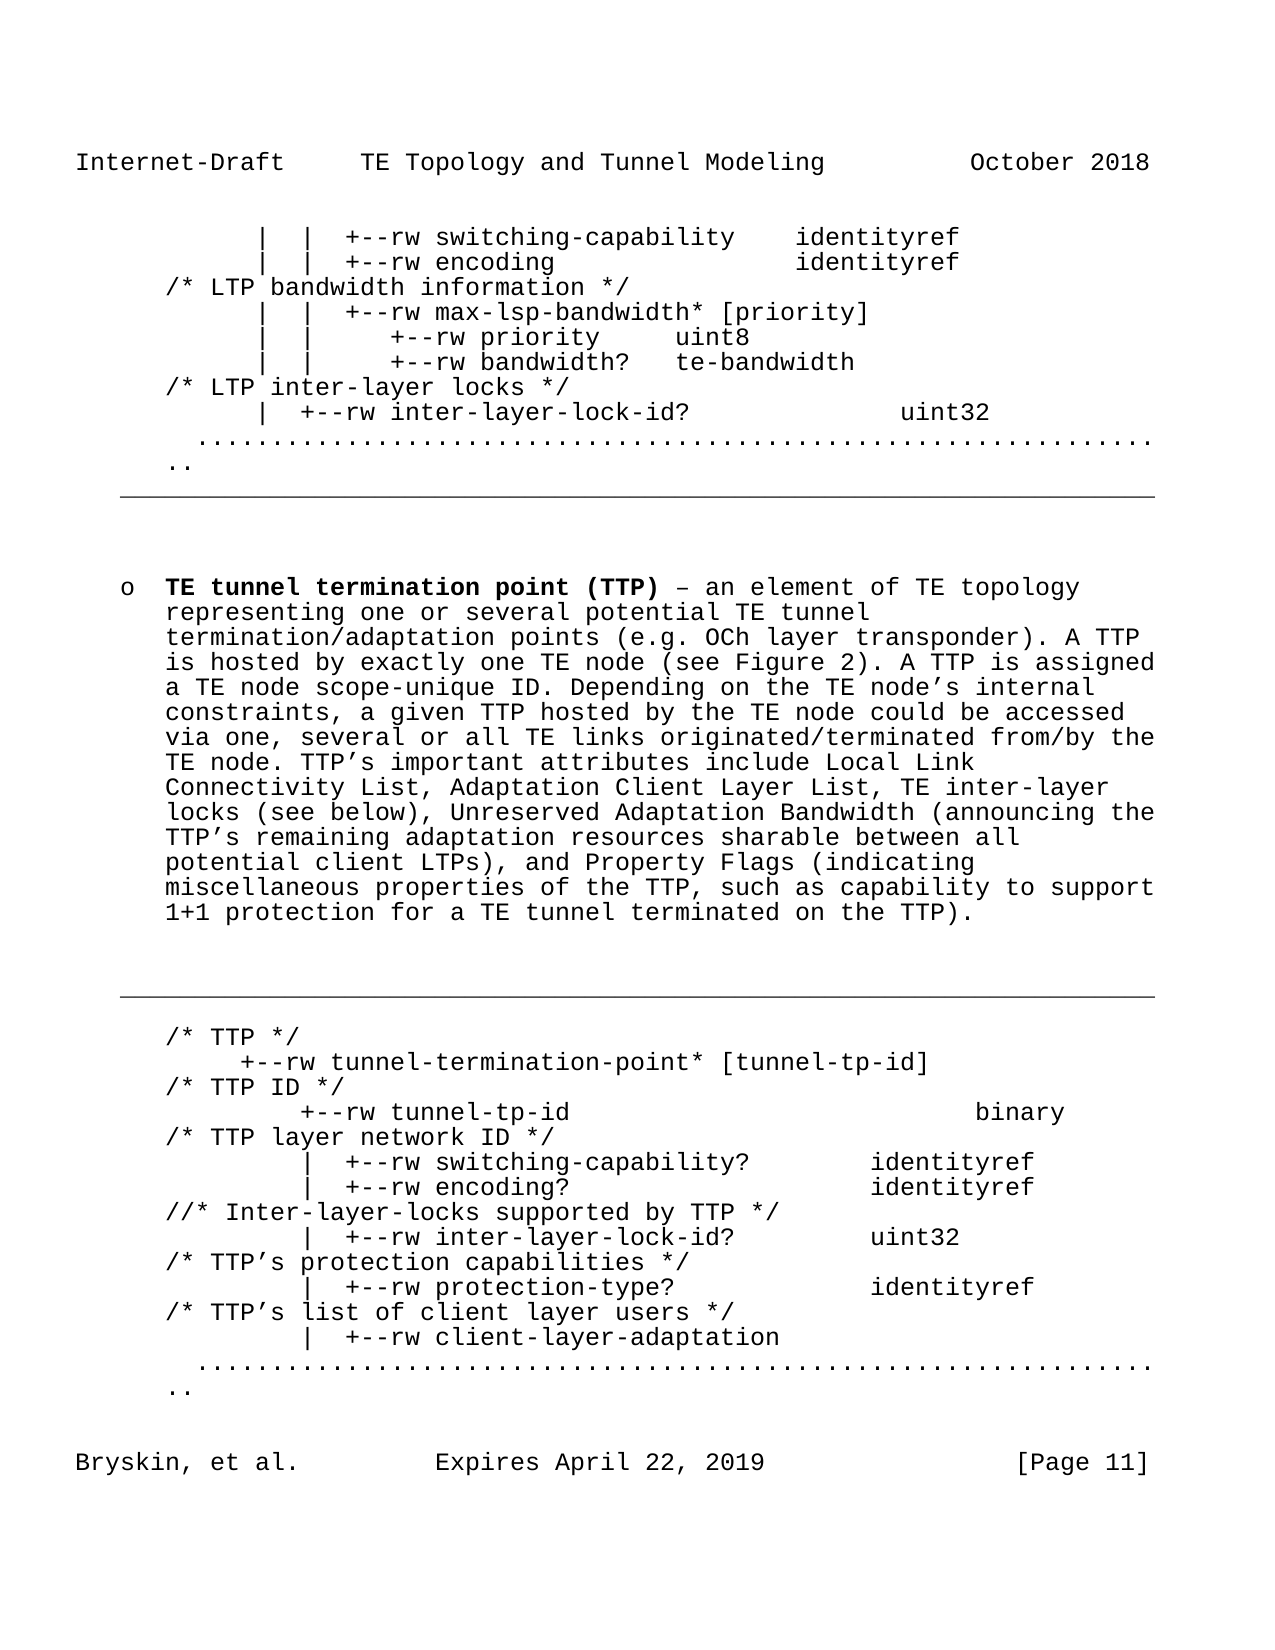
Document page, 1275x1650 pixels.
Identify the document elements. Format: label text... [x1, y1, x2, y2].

list TE tunnel termination point (TTP) – an element of TE topology representing one or several potential TE tunnel termination/adaptation points (e.g. OCh layer transponder). A TTP is hosted by exactly one TE node (see Figure 2). A TTP is assigned a TE node scope-unique ID. Depending on the TE node’s internal constraints, a given TTP hosted by the TE node could be accessed via one, several or all TE links originated/terminated from/by the TE node. TTP’s important attributes include Local Link Connectivity List, Adaptation Client Layer List, TE inter-layer locks (see below), Unreserved Adaptation Bandwidth (announcing the TTP’s remaining adaptation resources sharable between all potential client LTPs), and Property Flags (indicating miscellaneous properties of the TTP, such as capability to support 1+1 protection for a TE tunnel terminated on the TTP). [120, 575, 1158, 925]
text /* TTP ID */ [165, 1075, 1158, 1100]
text | | +--rw encoding identityref [165, 250, 1158, 275]
text /* LTP bandwidth information */ [165, 275, 1158, 300]
text | | +--rw bandwidth? te-bandwidth [165, 350, 1158, 375]
text /* TTP layer network ID */ [165, 1125, 1158, 1150]
text //* Inter-layer-locks supported by TTP */ [165, 1200, 1158, 1225]
text /* TTP */ [165, 1025, 1158, 1050]
text | | +--rw switching-capability identityref [165, 225, 1158, 250]
text | | +--rw max-lsp-bandwidth* [priority] [165, 300, 1158, 325]
list _____________________________________________________________________ [120, 475, 1158, 500]
text | +--rw encoding? identityref [165, 1175, 1158, 1200]
text .................................................................. [165, 425, 1158, 475]
text | +--rw inter-layer-lock-id? uint32 [165, 1225, 1158, 1250]
text +--rw tunnel-tp-id binary [165, 1100, 1158, 1125]
text /* LTP inter-layer locks */ [165, 375, 1158, 400]
text | +--rw switching-capability? identityref [165, 1150, 1158, 1175]
text +--rw tunnel-termination-point* [tunnel-tp-id] [165, 1050, 1158, 1075]
text /* TTP’s list of client layer users */ [165, 1300, 1158, 1325]
text | +--rw inter-layer-lock-id? uint32 [165, 400, 1158, 425]
text | +--rw client-layer-adaptation [165, 1325, 1158, 1350]
text | | +--rw priority uint8 [165, 325, 1158, 350]
text /* TTP’s protection capabilities */ [165, 1250, 1158, 1275]
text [165, 1350, 1158, 1400]
text | +--rw protection-type? identityref [165, 1275, 1158, 1300]
list _____________________________________________________________________ [120, 975, 1158, 1000]
